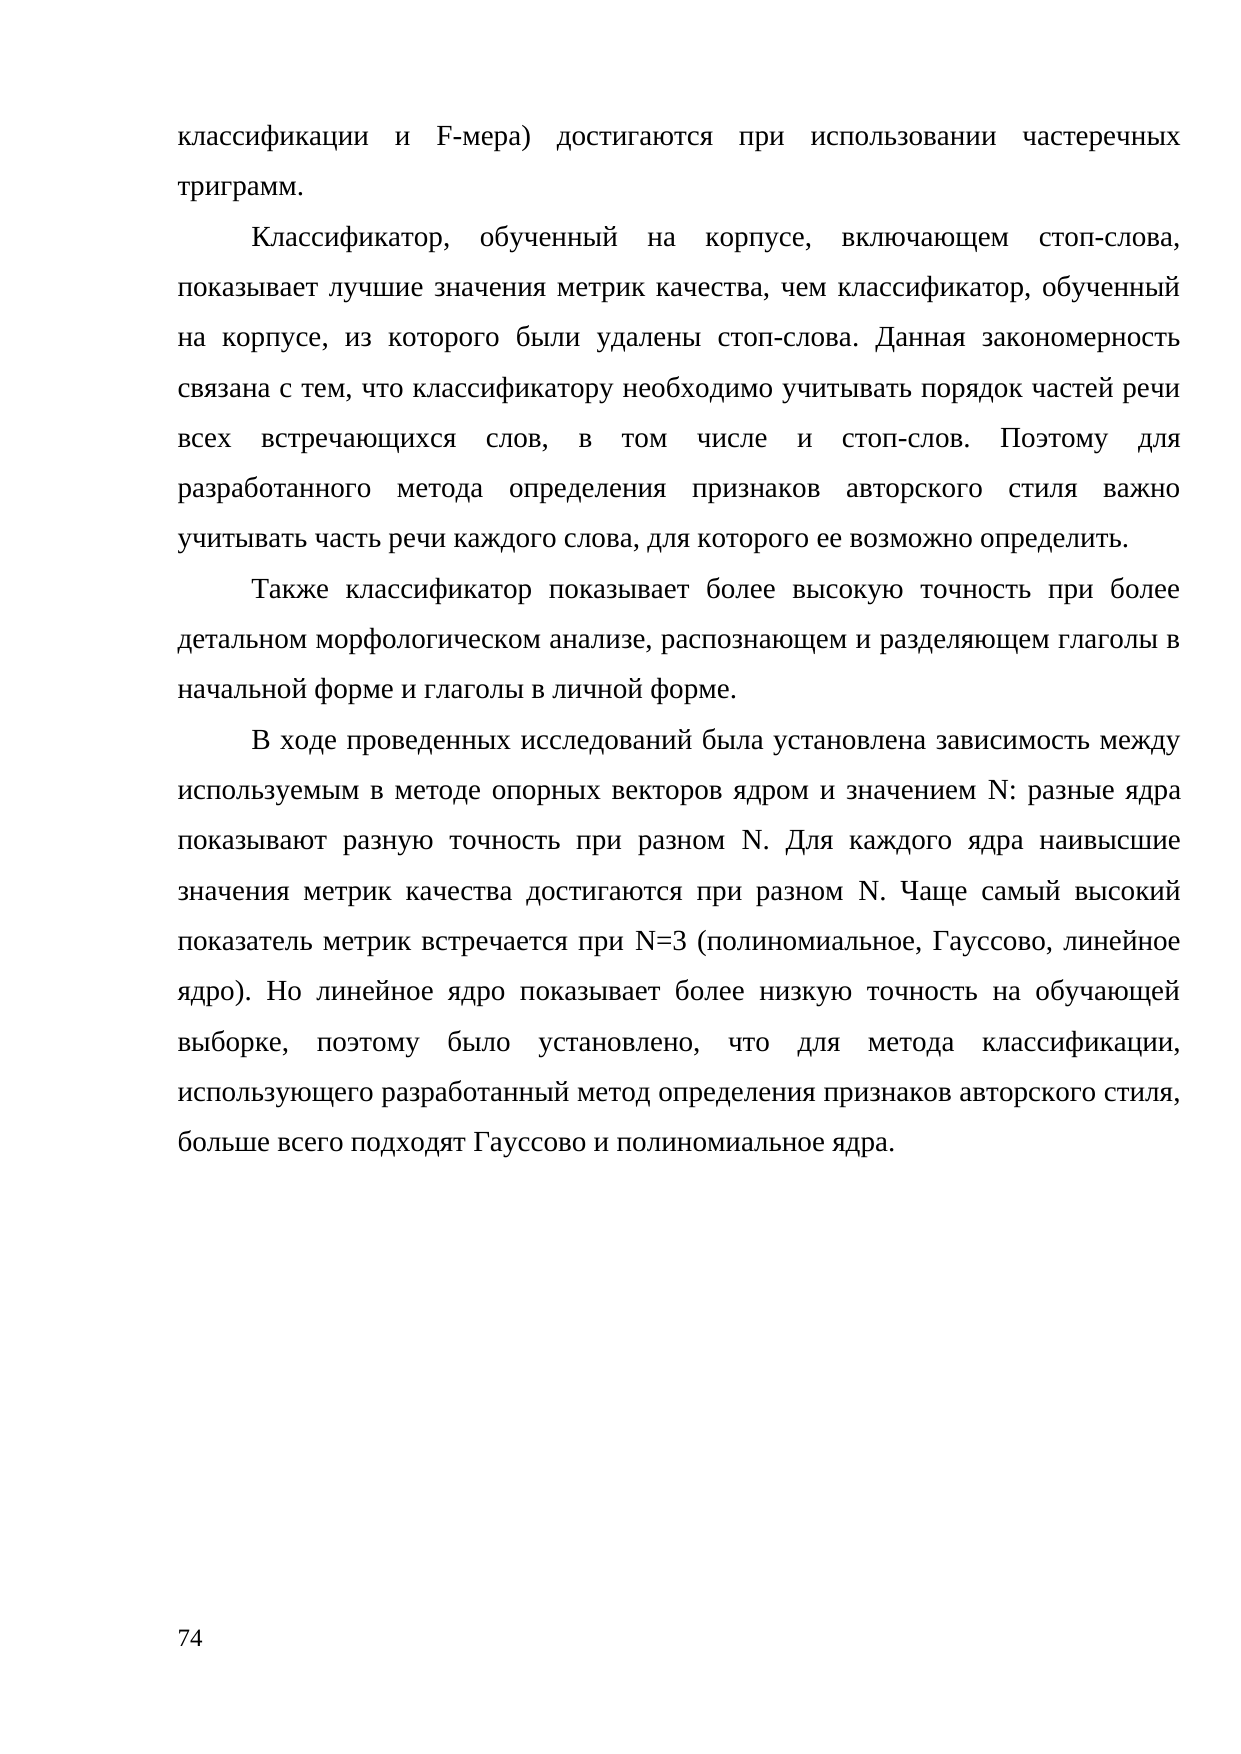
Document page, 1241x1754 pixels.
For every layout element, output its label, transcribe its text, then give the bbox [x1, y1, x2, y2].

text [177, 118, 1181, 202]
text Также классификатор показывает более высокую точность при более детальном морфологическом анализе, распознающем и разделяющем глаголы в начальной форме и глаголы в личной форме. [177, 571, 1181, 705]
text Классификатор, обученный на корпусе, включающем стоп-слова, показывает лучшие значения метрик качества, чем классификатор, обученный на корпусе, из которого были удалены стоп-слова. Данная закономерность связана с тем, что классификатору необходимо учитывать порядок частей речи всех встречающихся слов, в том числе и стоп-слов. Поэтому для разработанного метода определения признаков авторского стиля важно учитывать часть речи каждого слова, для которого ее возможно определить. [177, 219, 1181, 554]
text В ходе проведенных исследований была установлена зависимость между используемым в методе опорных векторов ядром и значением N: разные ядра показывают разную точность при разном N. Для каждого ядра наивысшие значения метрик качества достигаются при разном N. Чаще самый высокий показатель метрик встречается при N=3 (полиномиальное, Гауссово, линейное ядро). Но линейное ядро показывает более низкую точность на обучающей выборке, поэтому было установлено, что для метода классификации, использующего разработанный метод определения признаков авторского стиля, больше всего подходят Гауссово и полиномиальное ядра. [177, 722, 1181, 1158]
